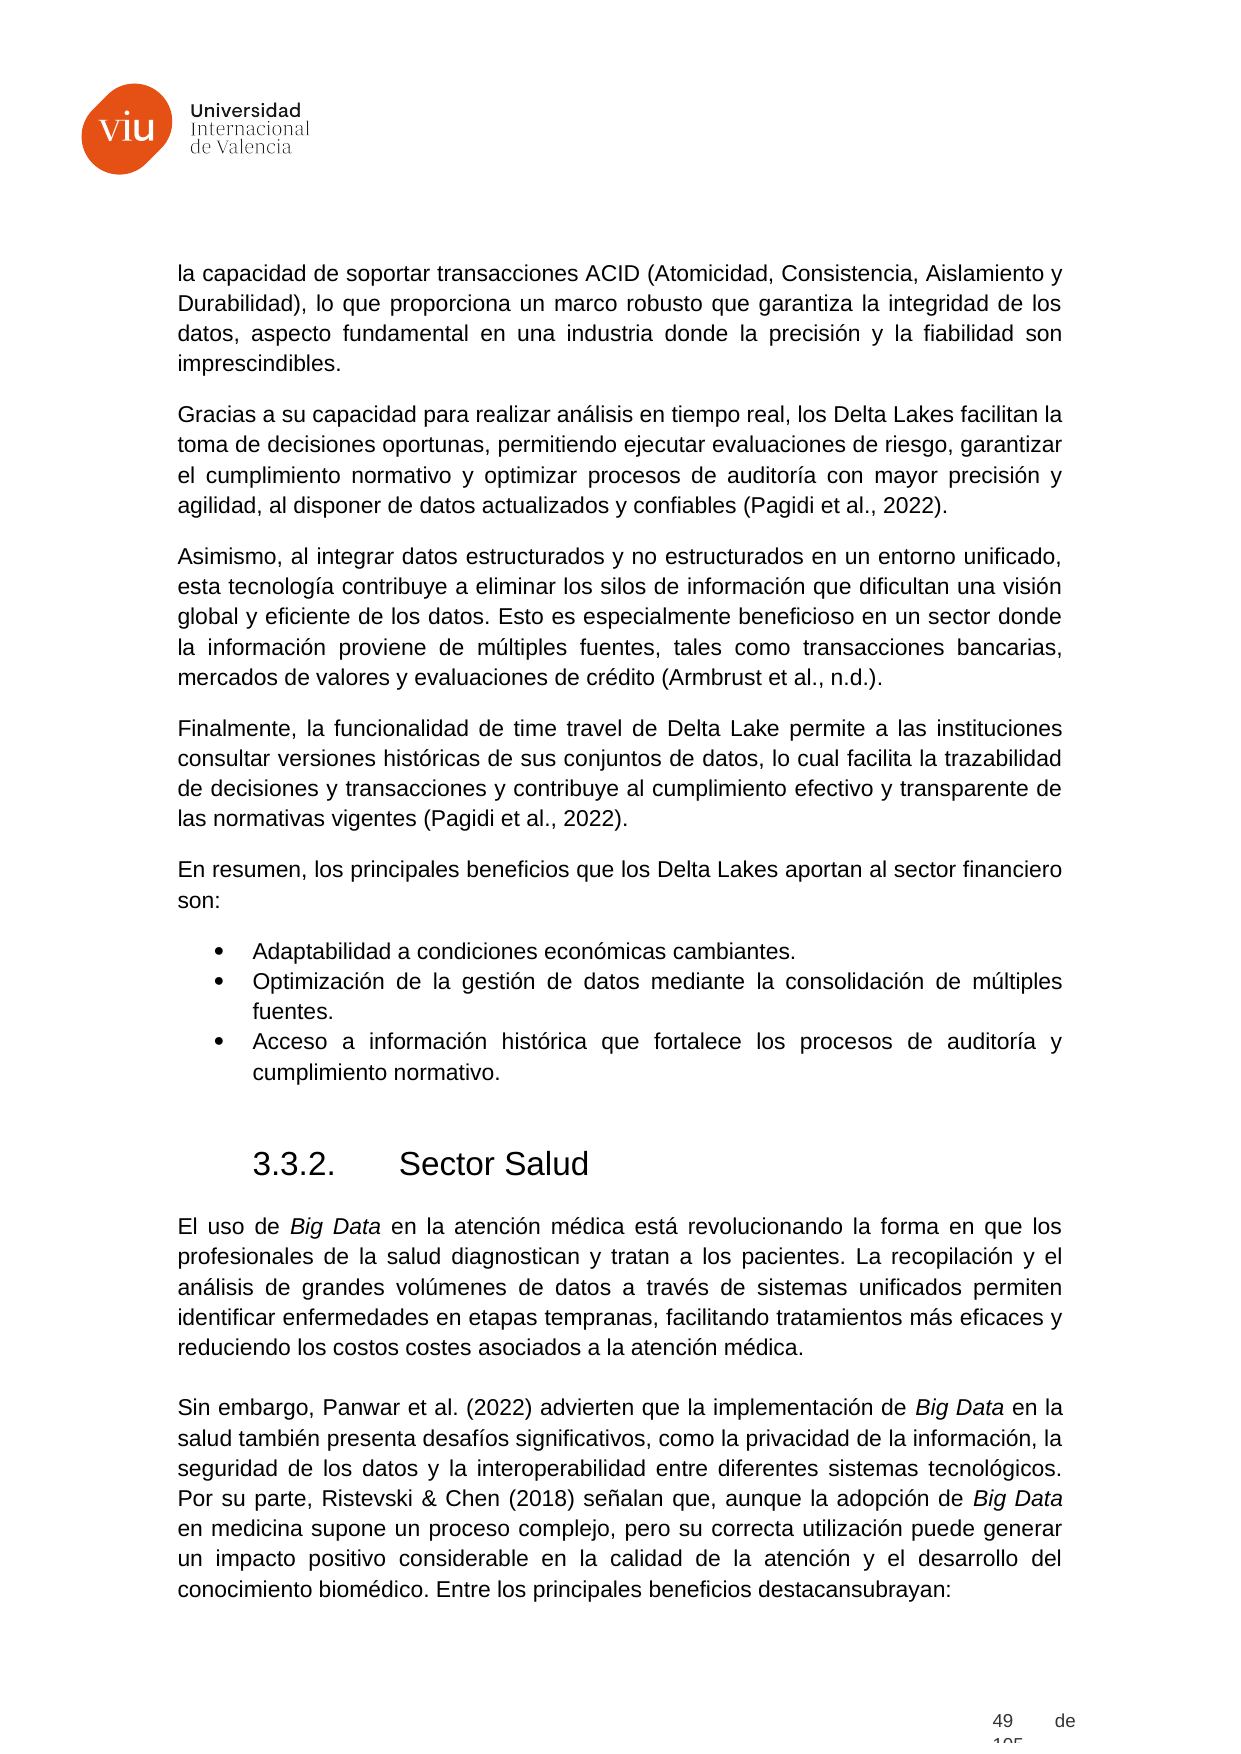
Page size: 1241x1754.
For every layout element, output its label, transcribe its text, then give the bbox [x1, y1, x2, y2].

text Sin embargo, Panwar et al. (2022) advierten que la implementación de Big Data en la salud también presenta desafíos significativos, como la privacidad de la información, la seguridad de los datos y la interoperabilidad entre diferentes sistemas tecnológicos. Por su parte, Ristevski & Chen (2018) señalan que, aunque la adopción de Big Data en medicina supone un proceso complejo, su correcta utilización puede generar un impacto positivo considerable en la calidad de la atención y el desarrollo del conocimiento biomédico. Entre los principales beneficios : [177, 1394, 1063, 1602]
picture [60, 62, 330, 197]
text El uso de Big Data en la atención médica está revolucionando la forma en que los profesionales de la salud diagnostican y tratan a los pacientes. La recopilación y el análisis de grandes volúmenes de datos a través de sistemas unificados permiten identificar enfermedades en etapas tempranas, facilitando tratamientos más eficaces y reduciendo los asociados a la atención médica. [177, 1213, 1063, 1360]
subtitle Sector Salud [252, 1144, 1063, 1182]
